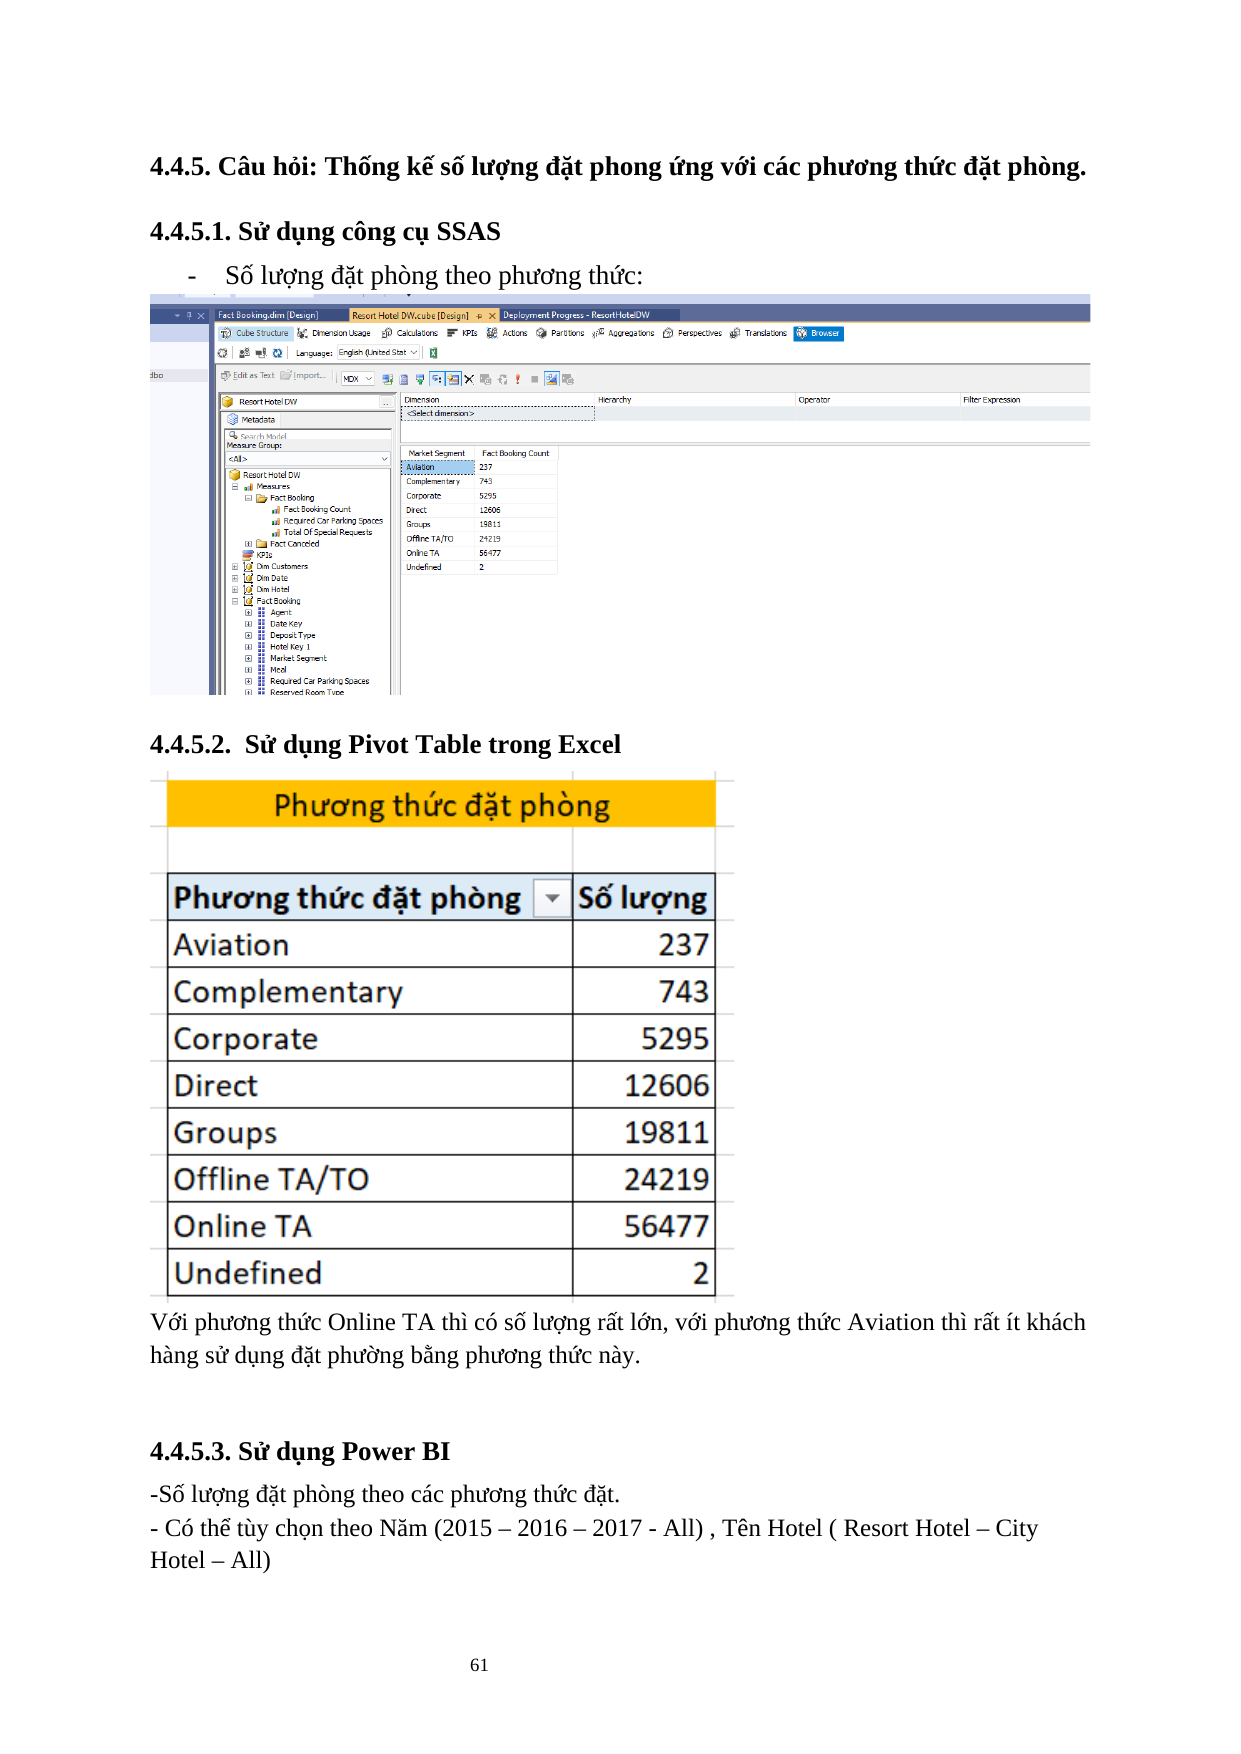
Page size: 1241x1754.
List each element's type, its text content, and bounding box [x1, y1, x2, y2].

text -Số lượng đặt phòng theo các phương thức đặt. [150, 1479, 1090, 1508]
text Với phương thức Online TA thì có số lượng rất lớn, với phương thức Aviation thì rất ít khách hàng sử dụng đặt phường bằng phương thức này. [150, 1307, 1090, 1369]
subtitle 4.4.5.2. Sử dụng Pivot Table trong Excel [150, 728, 1090, 759]
picture [150, 294, 1091, 695]
picture [150, 771, 735, 1303]
text 4.4.5. Câu hỏi: Thống kế số lượng đặt phong ứng với các phương thức đặt phòng. [150, 150, 1090, 181]
subtitle 4.4.5.1. Sử dụng công cụ SSAS [150, 215, 1090, 246]
list Số lượng đặt phòng theo phương thức: [187, 259, 1090, 290]
subtitle 4.4.5.3. Sử dụng Power BI [150, 1436, 1090, 1467]
text - Có thể tùy chọn theo Năm (2015 – 2016 – 2017 - All) , Tên Hotel ( Resort Hotel – City Hotel – All) [150, 1513, 1090, 1574]
